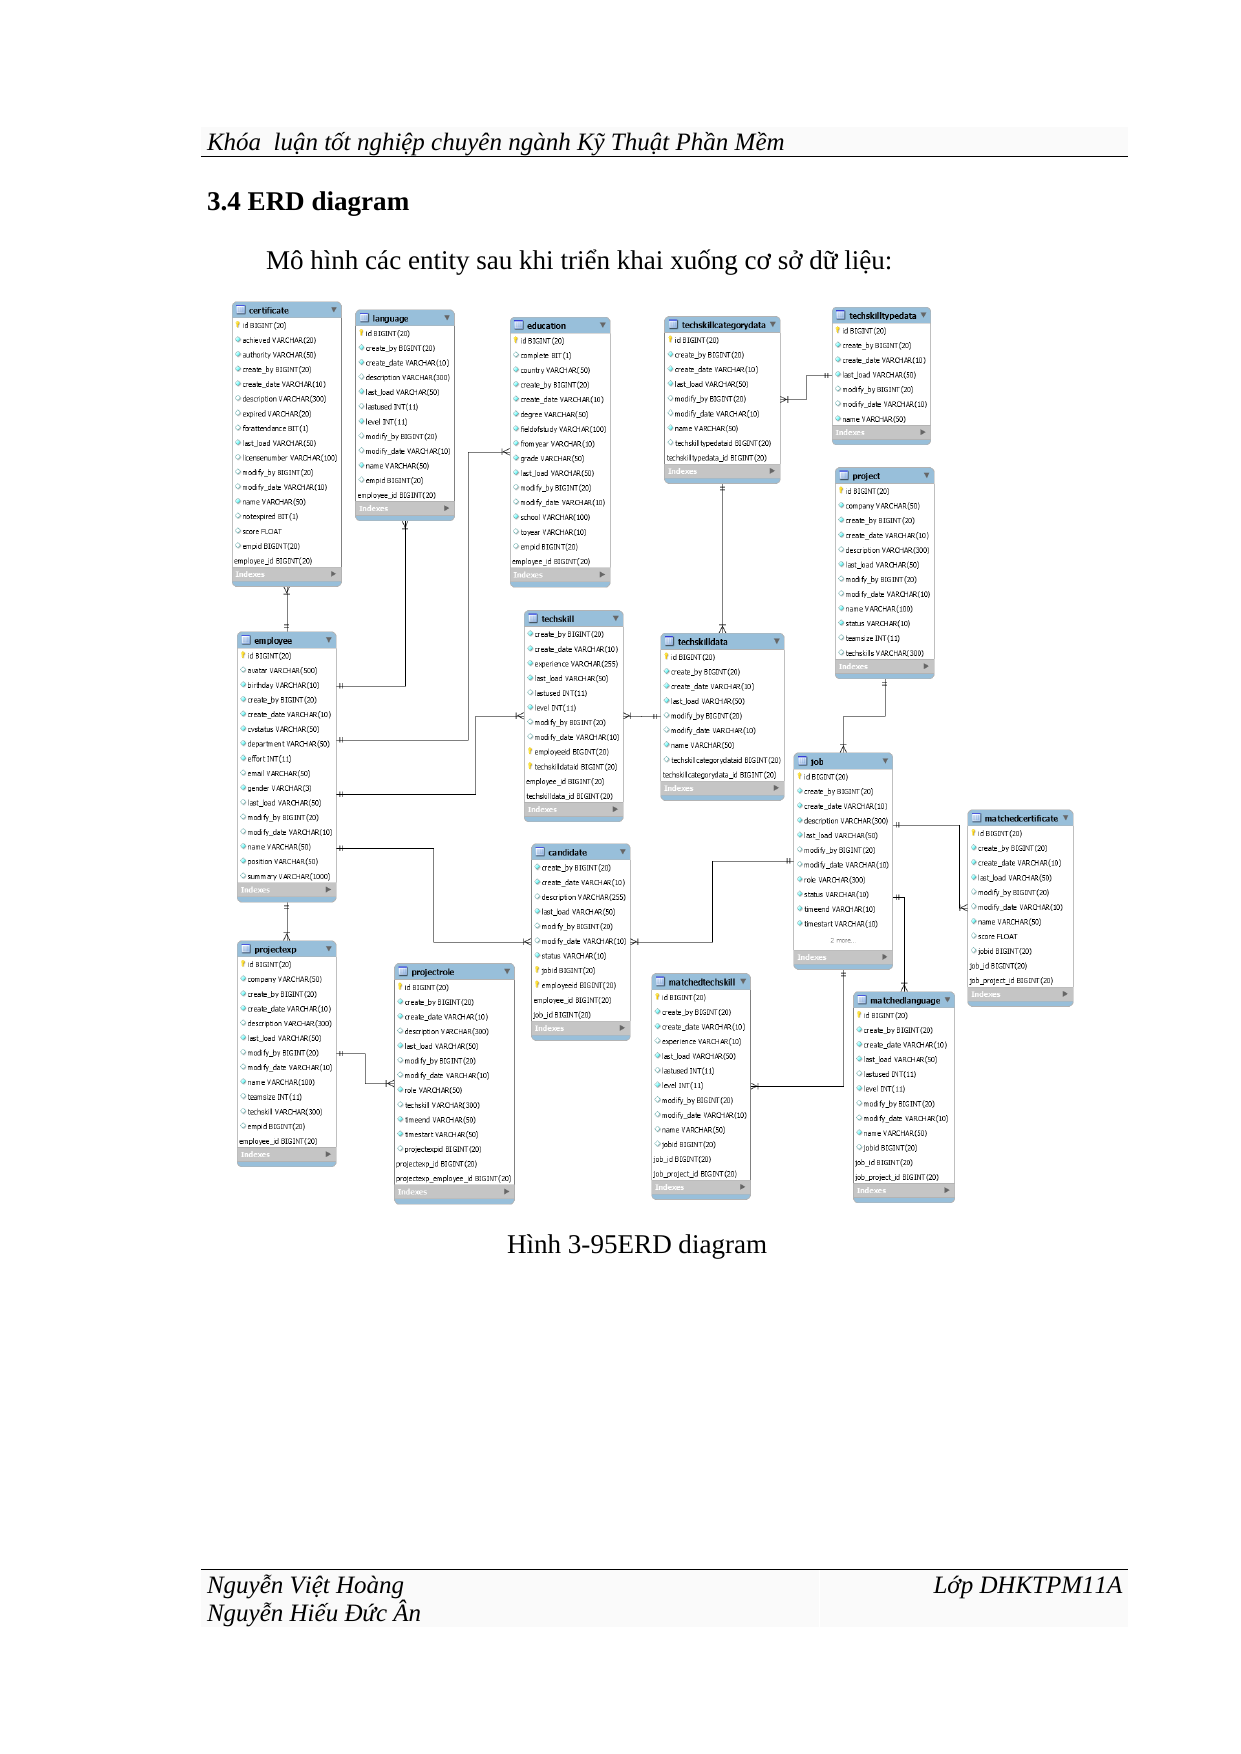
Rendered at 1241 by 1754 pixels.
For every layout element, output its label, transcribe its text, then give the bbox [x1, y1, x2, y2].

picture [225, 297, 1110, 1213]
text Mô hình các entity sau khi triển khai xuống cơ sở dữ liệu: [207, 244, 1122, 276]
subtitle ERD diagram [207, 185, 1122, 216]
